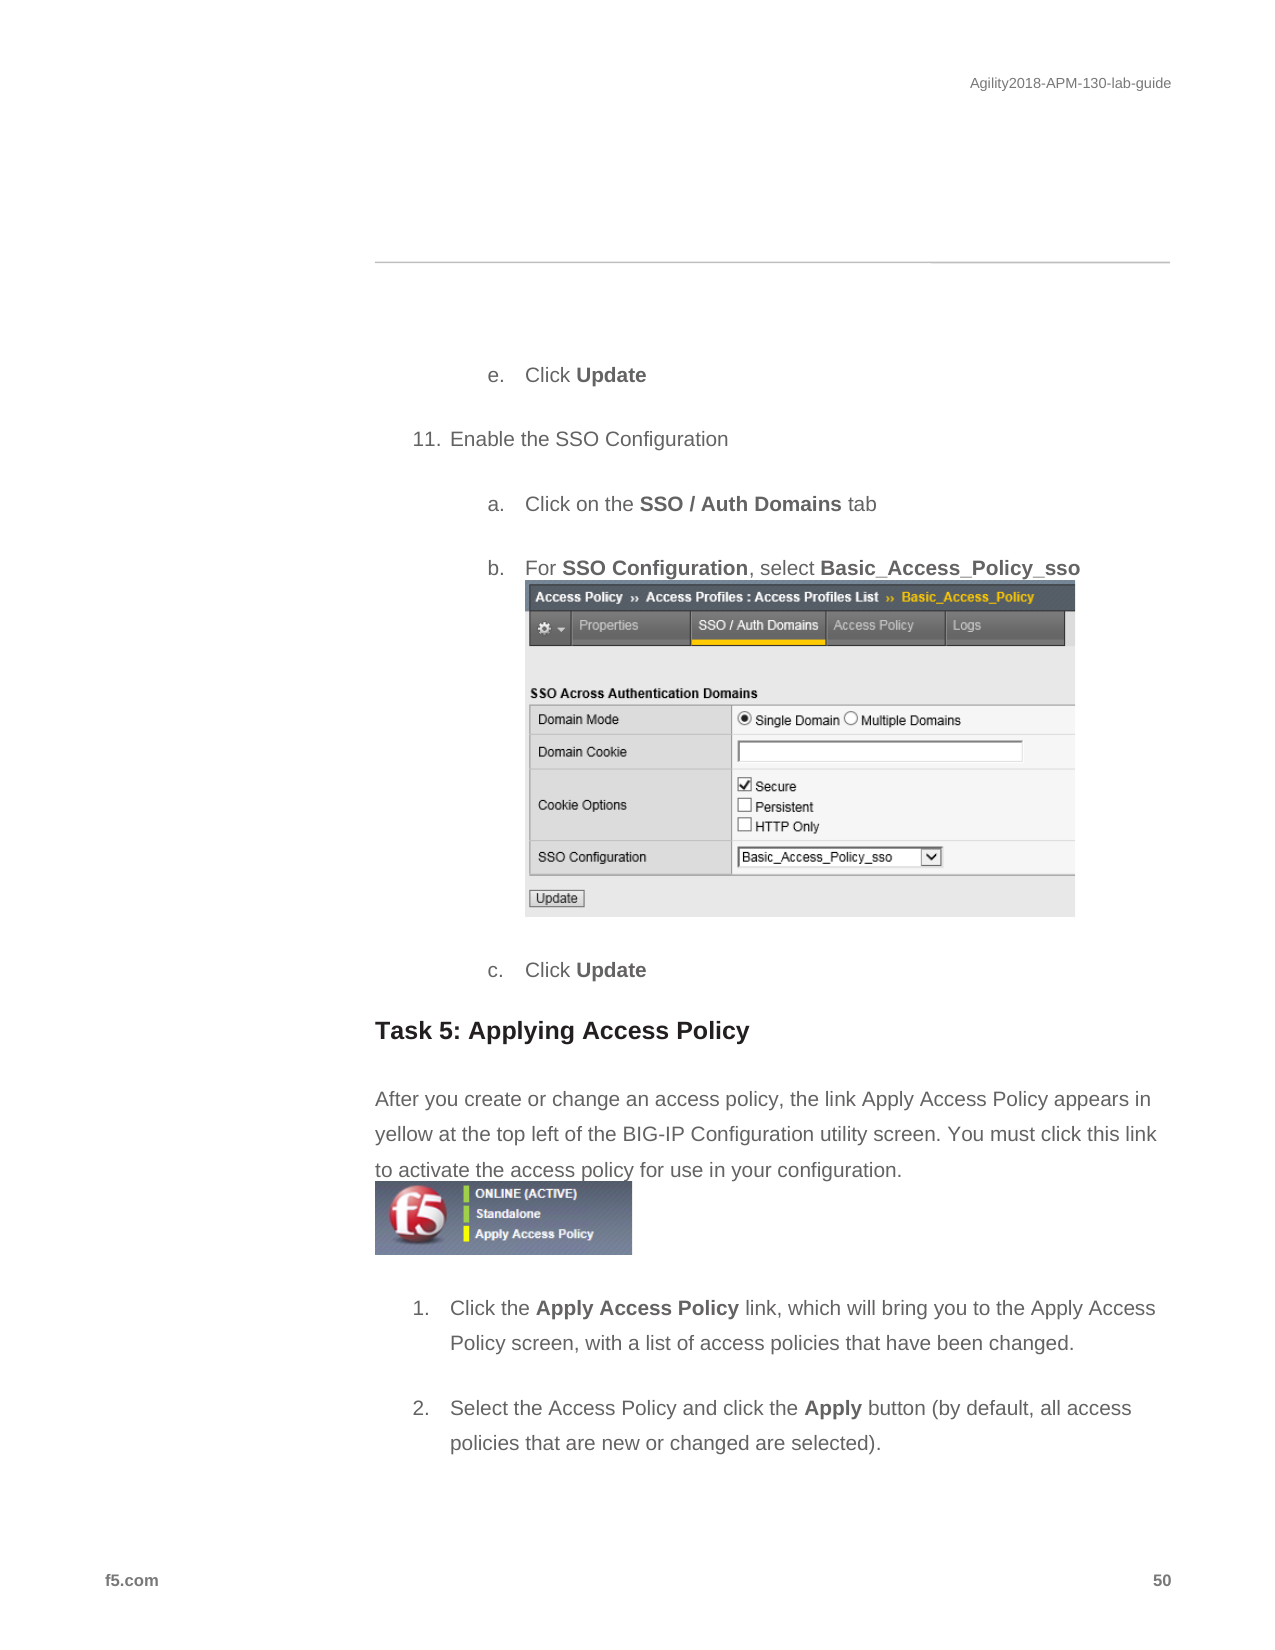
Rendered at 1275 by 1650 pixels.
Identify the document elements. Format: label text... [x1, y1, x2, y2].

list Enable the SSO Configuration [412, 416, 1171, 451]
list Click Update [487, 946, 1171, 982]
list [412, 1384, 1171, 1455]
list Click Update [487, 351, 1171, 386]
picture [375, 1181, 633, 1255]
list Click on the SSO / Auth Domains tab [487, 480, 1171, 516]
text After you create or change an access policy, the link Apply Access Policy appears in yellow at the top left of the BIG-IP Configuration utility screen. You must click this link to activate the access policy for use in your configuration. [375, 1075, 1171, 1255]
list Click the Apply Access Policy link, which will bring you to the Apply Access Policy screen, with a list of access policies that have been changed. [412, 1284, 1171, 1355]
picture [525, 580, 1075, 917]
subtitle Task 5: Applying Access Policy [375, 1011, 1171, 1046]
